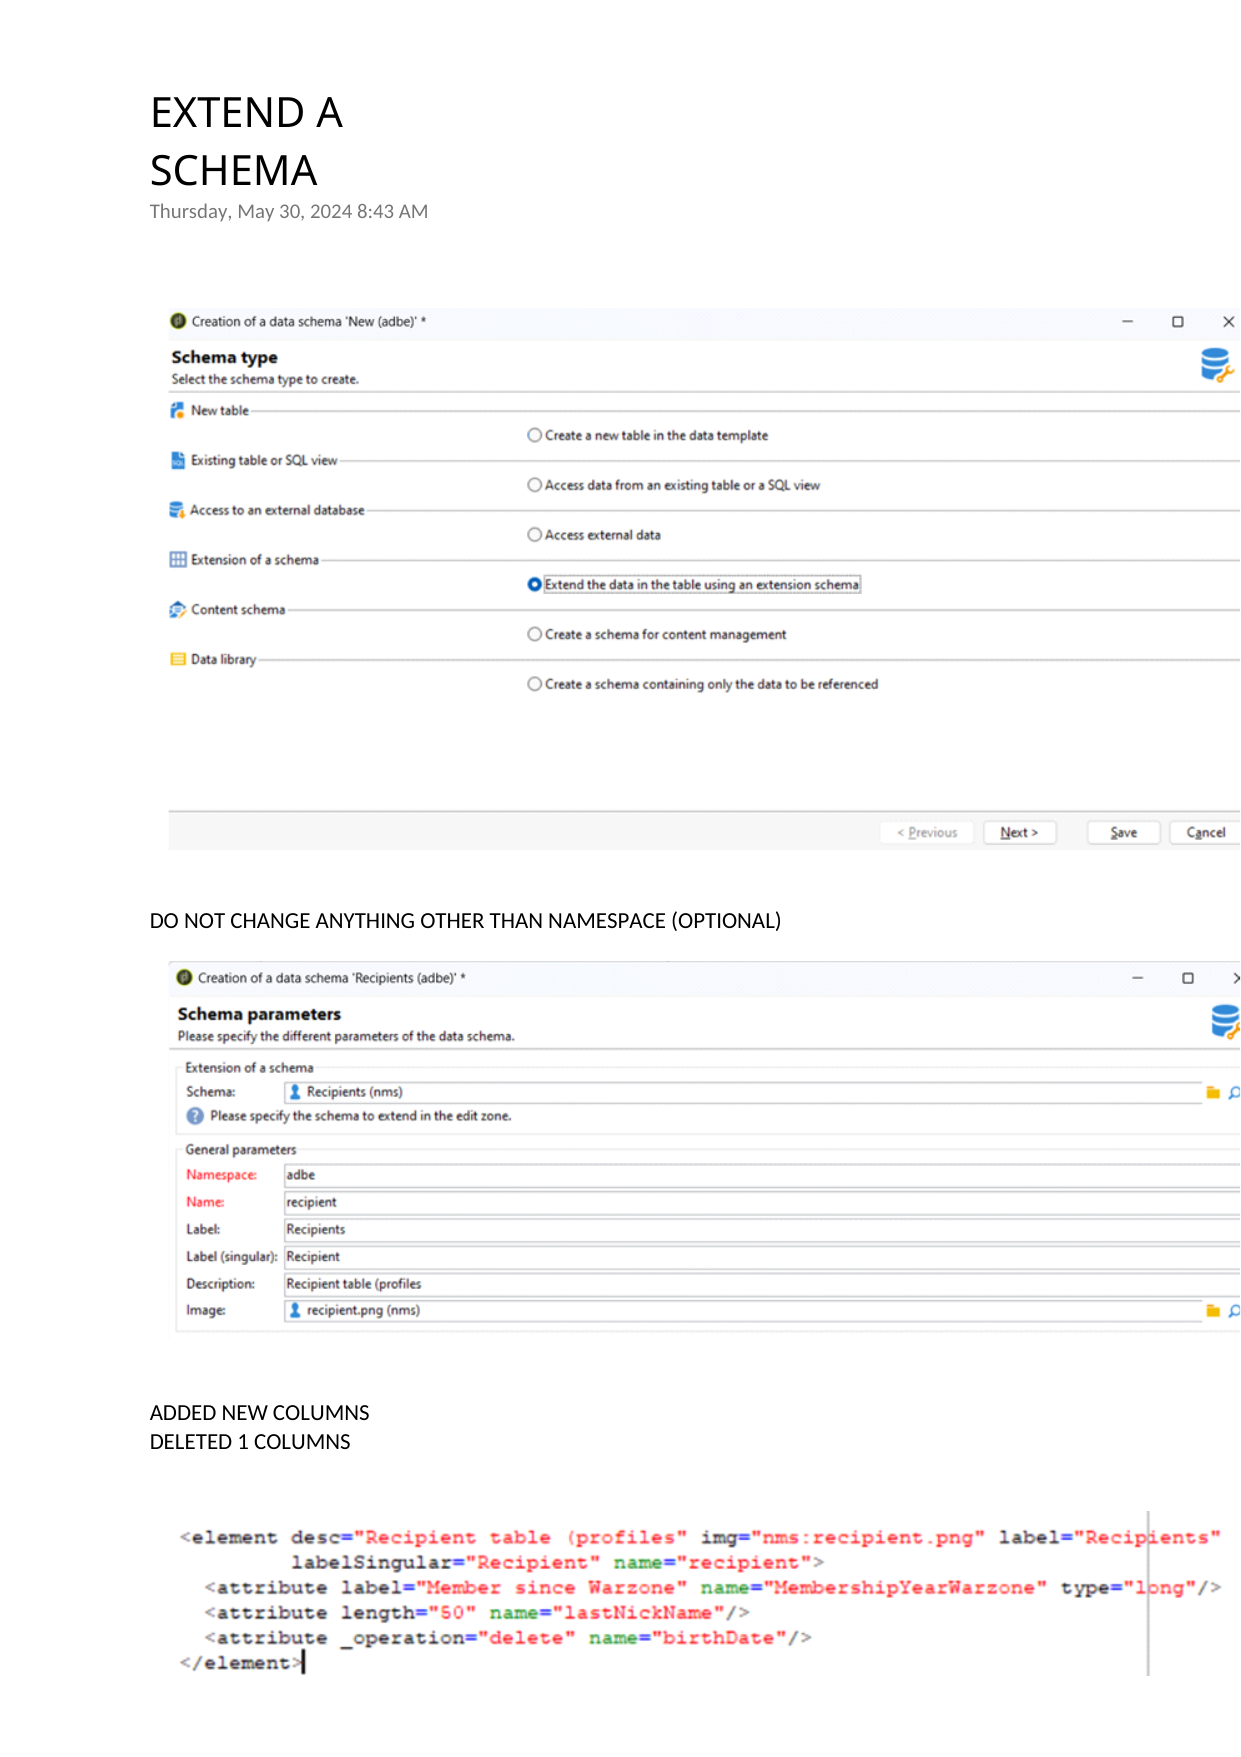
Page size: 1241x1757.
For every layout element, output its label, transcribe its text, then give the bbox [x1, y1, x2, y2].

picture [168, 308, 1241, 850]
picture [168, 1511, 1241, 1676]
picture [168, 961, 1241, 1339]
text ADDED NEW COLUMNS DELETED 1 COLUMNS [149, 1398, 384, 1455]
text DO NOT CHANGE ANYTHING OTHER THAN NAMESPACE (OPTIONAL) [149, 910, 1239, 933]
text EXTEND A SCHEMA Thursday, May 30, 2024 8:43 AM [149, 83, 474, 223]
